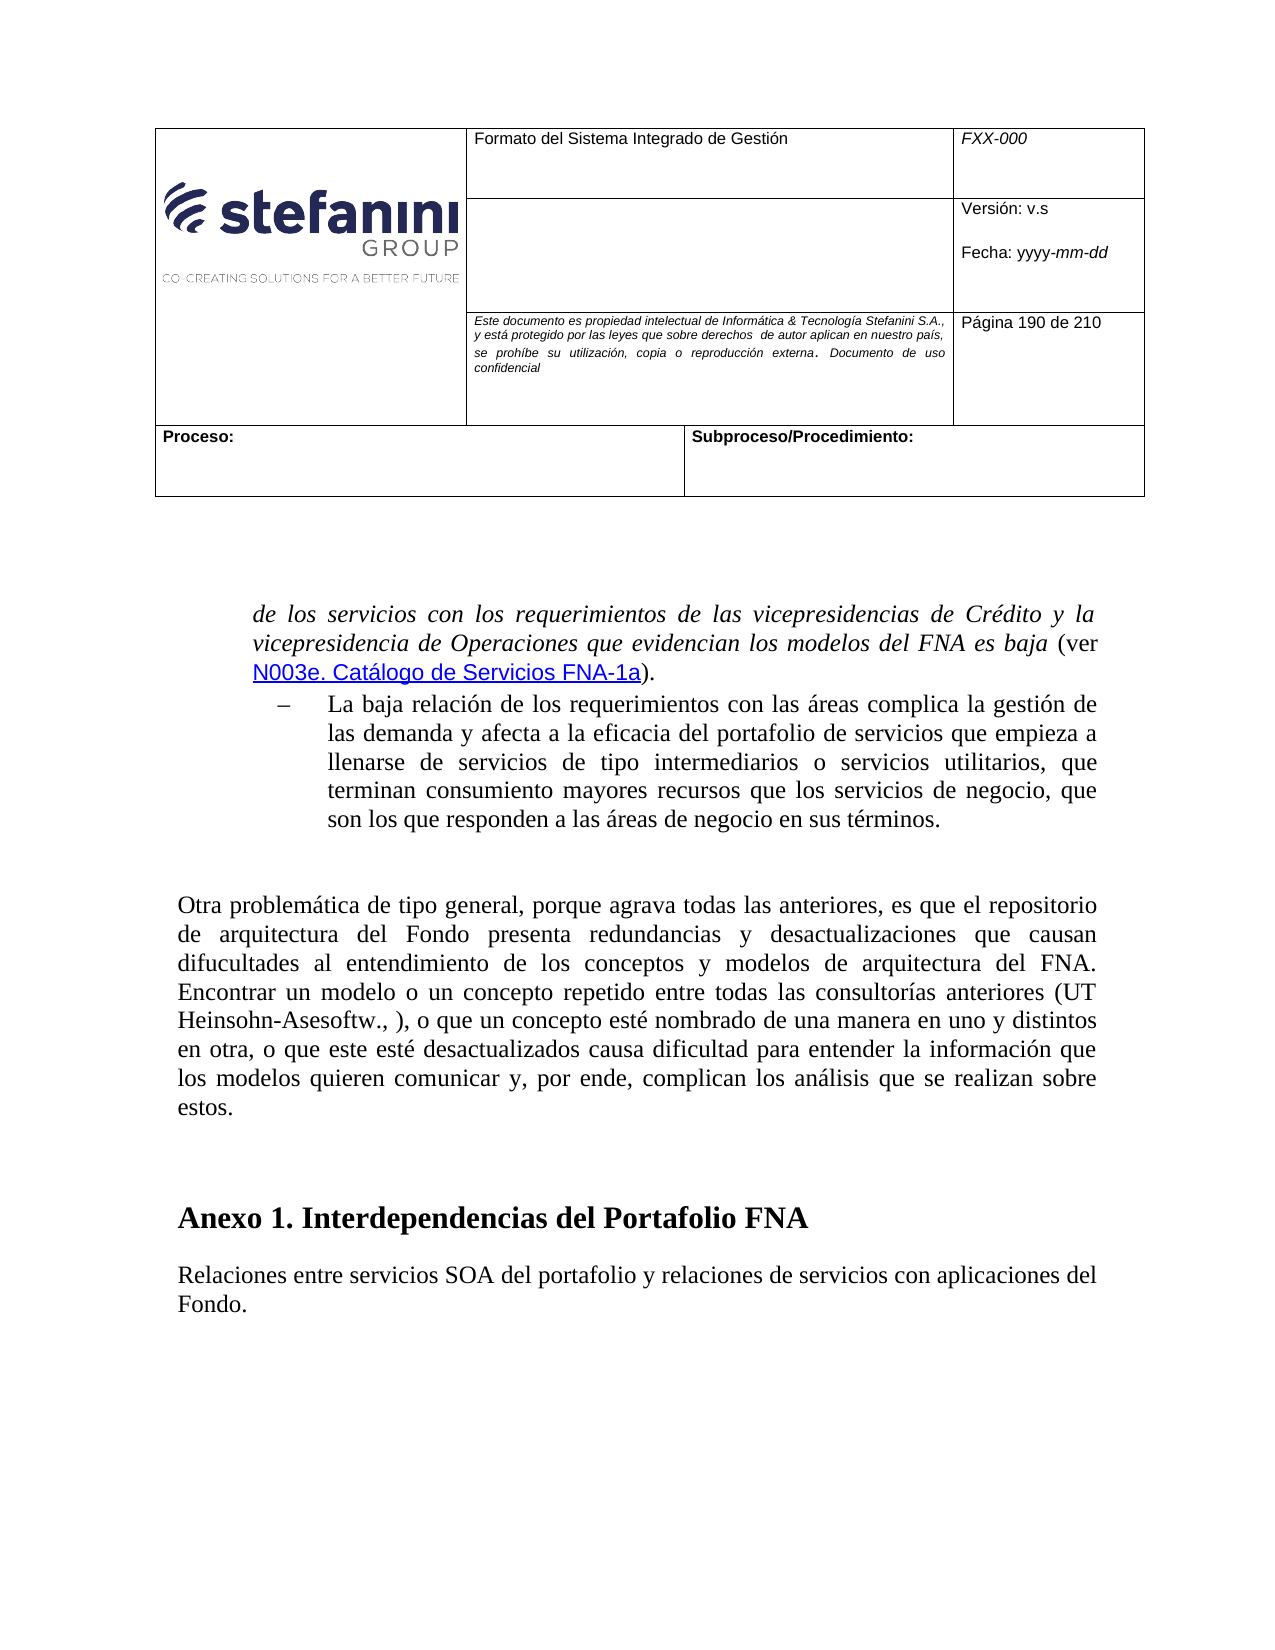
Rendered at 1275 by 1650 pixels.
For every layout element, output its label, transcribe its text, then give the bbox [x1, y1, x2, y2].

list La baja relación de los requerimientos con las áreas complica la gestión de las demanda y afecta a la eficacia del portafolio de servicios que empieza a llenarse de servicios de tipo intermediarios o servicios utilitarios, que terminan consumiento mayores recursos que los servicios de negocio, que son los que responden a las áreas de negocio en sus términos. [277, 689, 1098, 833]
picture [162, 182, 460, 286]
text Otra problemática de tipo general, porque agrava todas las anteriores, es que el repositorio de arquitectura del Fondo presenta redundancias y desactualizaciones que causan difucultades al entendimiento de los conceptos y modelos de arquitectura del FNA. Encontrar un modelo o un concepto repetido entre todas las consultorías anteriores (UT Heinsohn-Asesoftw., ), o que un concepto esté nombrado de una manera en uno y distintos en otra, o que este esté desactualizados causa dificultad para entender la información que los modelos quieren comunicar y, por ende, complican los análisis que se realizan sobre estos. [177, 891, 1098, 1121]
list Por último, y al contrario de la cantidad creciente de relaciones de los servicios por administrar (más de 100 relaciones de aplicaciones a servicios), el nivel de relación de los servicios con los requerimientos de las vicepresidencias de Crédito y la vicepresidencia de Operaciones que evidencian los modelos del FNA es baja (ver N003e. Catálogo de Servicios FNA-1a). [202, 599, 1098, 686]
text Relaciones entre servicios SOA del portafolio y relaciones de servicios con aplicaciones del Fondo. [177, 1260, 1098, 1318]
subtitle Anexo 1. Interdependencias del Portafolio FNA [177, 1199, 1098, 1235]
